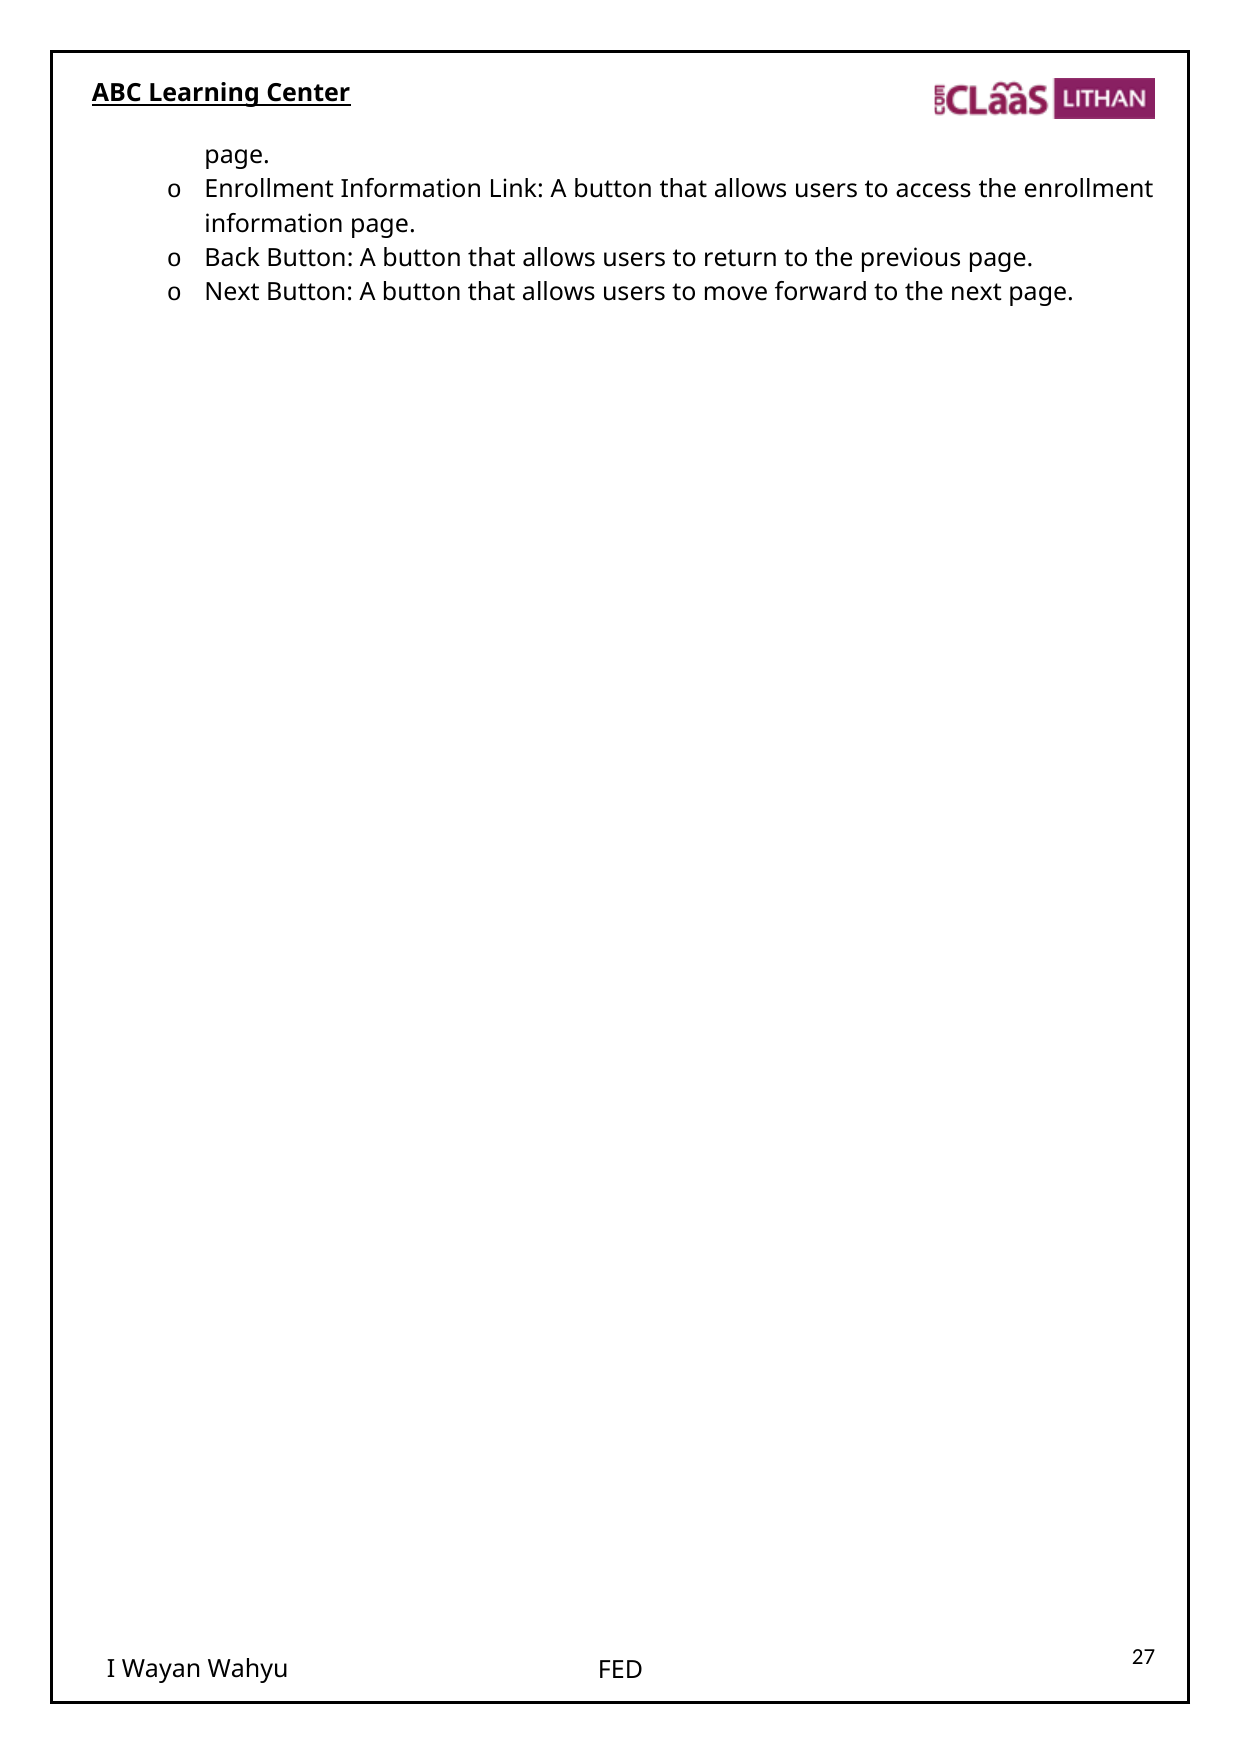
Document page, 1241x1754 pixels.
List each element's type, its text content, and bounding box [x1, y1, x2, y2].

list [167, 137, 1155, 171]
list Enrollment Information Link: A button that allows users to access the enrollment information page. [167, 171, 1155, 239]
list Back Button: A button that allows users to return to the previous page. [167, 239, 1155, 274]
list Next Button: A button that allows users to move forward to the next page. [167, 274, 1155, 308]
picture [934, 78, 1155, 119]
